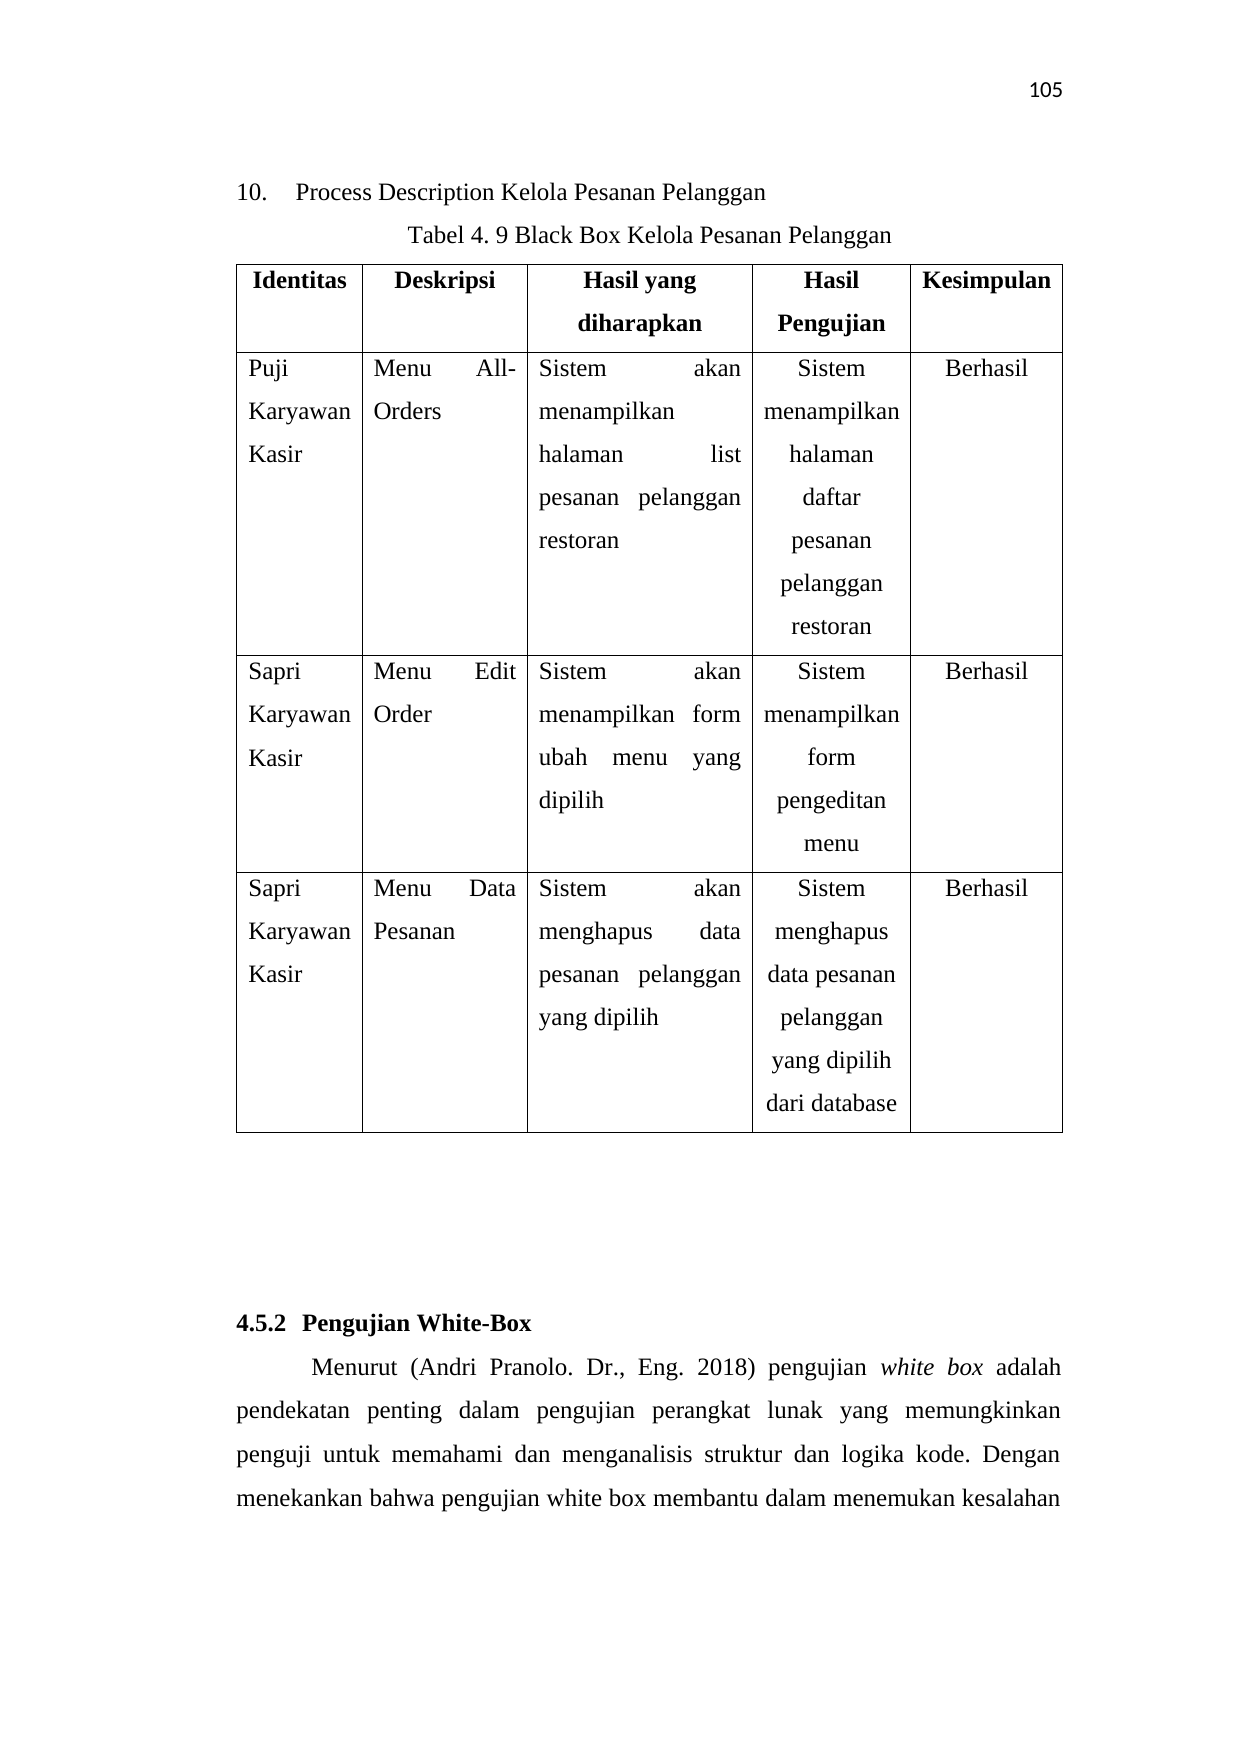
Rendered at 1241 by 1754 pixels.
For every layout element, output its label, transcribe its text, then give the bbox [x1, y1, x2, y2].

table_cell Sistem akan menampilkan halaman list pesanan pelanggan restoran [528, 353, 752, 655]
table_cell Berhasil [911, 873, 1062, 1132]
table_header Hasil Pengujian [753, 265, 910, 352]
table_cell Sistem menghapus data pesanan pelanggan yang dipilih dari database [753, 873, 910, 1132]
table_cell Berhasil [911, 656, 1062, 872]
table_cell Sistem menampilkan halaman daftar pesanan pelanggan restoran [753, 353, 910, 655]
table_cell Menu Data Pesanan [363, 873, 527, 1132]
table_cell Sistem akan menghapus data pesanan pelanggan yang dipilih [528, 873, 752, 1132]
table_cell Puji Karyawan Kasir [237, 353, 362, 655]
table_header Hasil yang diharapkan [528, 265, 752, 352]
list Process Description Kelola Pesanan Pelanggan [236, 177, 1061, 206]
table_cell Sapri Karyawan Kasir [237, 656, 362, 872]
text Tabel 4. 9 Black Box Kelola Pesanan Pelanggan [236, 221, 1063, 249]
table_cell Sapri Karyawan Kasir [237, 873, 362, 1132]
subtitle Pengujian White-Box [236, 1308, 1061, 1337]
table_cell Sistem akan menampilkan form ubah menu yang dipilih [528, 656, 752, 872]
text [236, 1352, 1061, 1511]
table_cell Menu Edit Order [363, 656, 527, 872]
table_header Kesimpulan [911, 265, 1062, 352]
table_header Identitas [237, 265, 362, 352]
table_cell Sistem menampilkan form pengeditan menu [753, 656, 910, 872]
table_cell Menu All-Orders [363, 353, 527, 655]
table_header Deskripsi [363, 265, 527, 352]
table_cell Berhasil [911, 353, 1062, 655]
